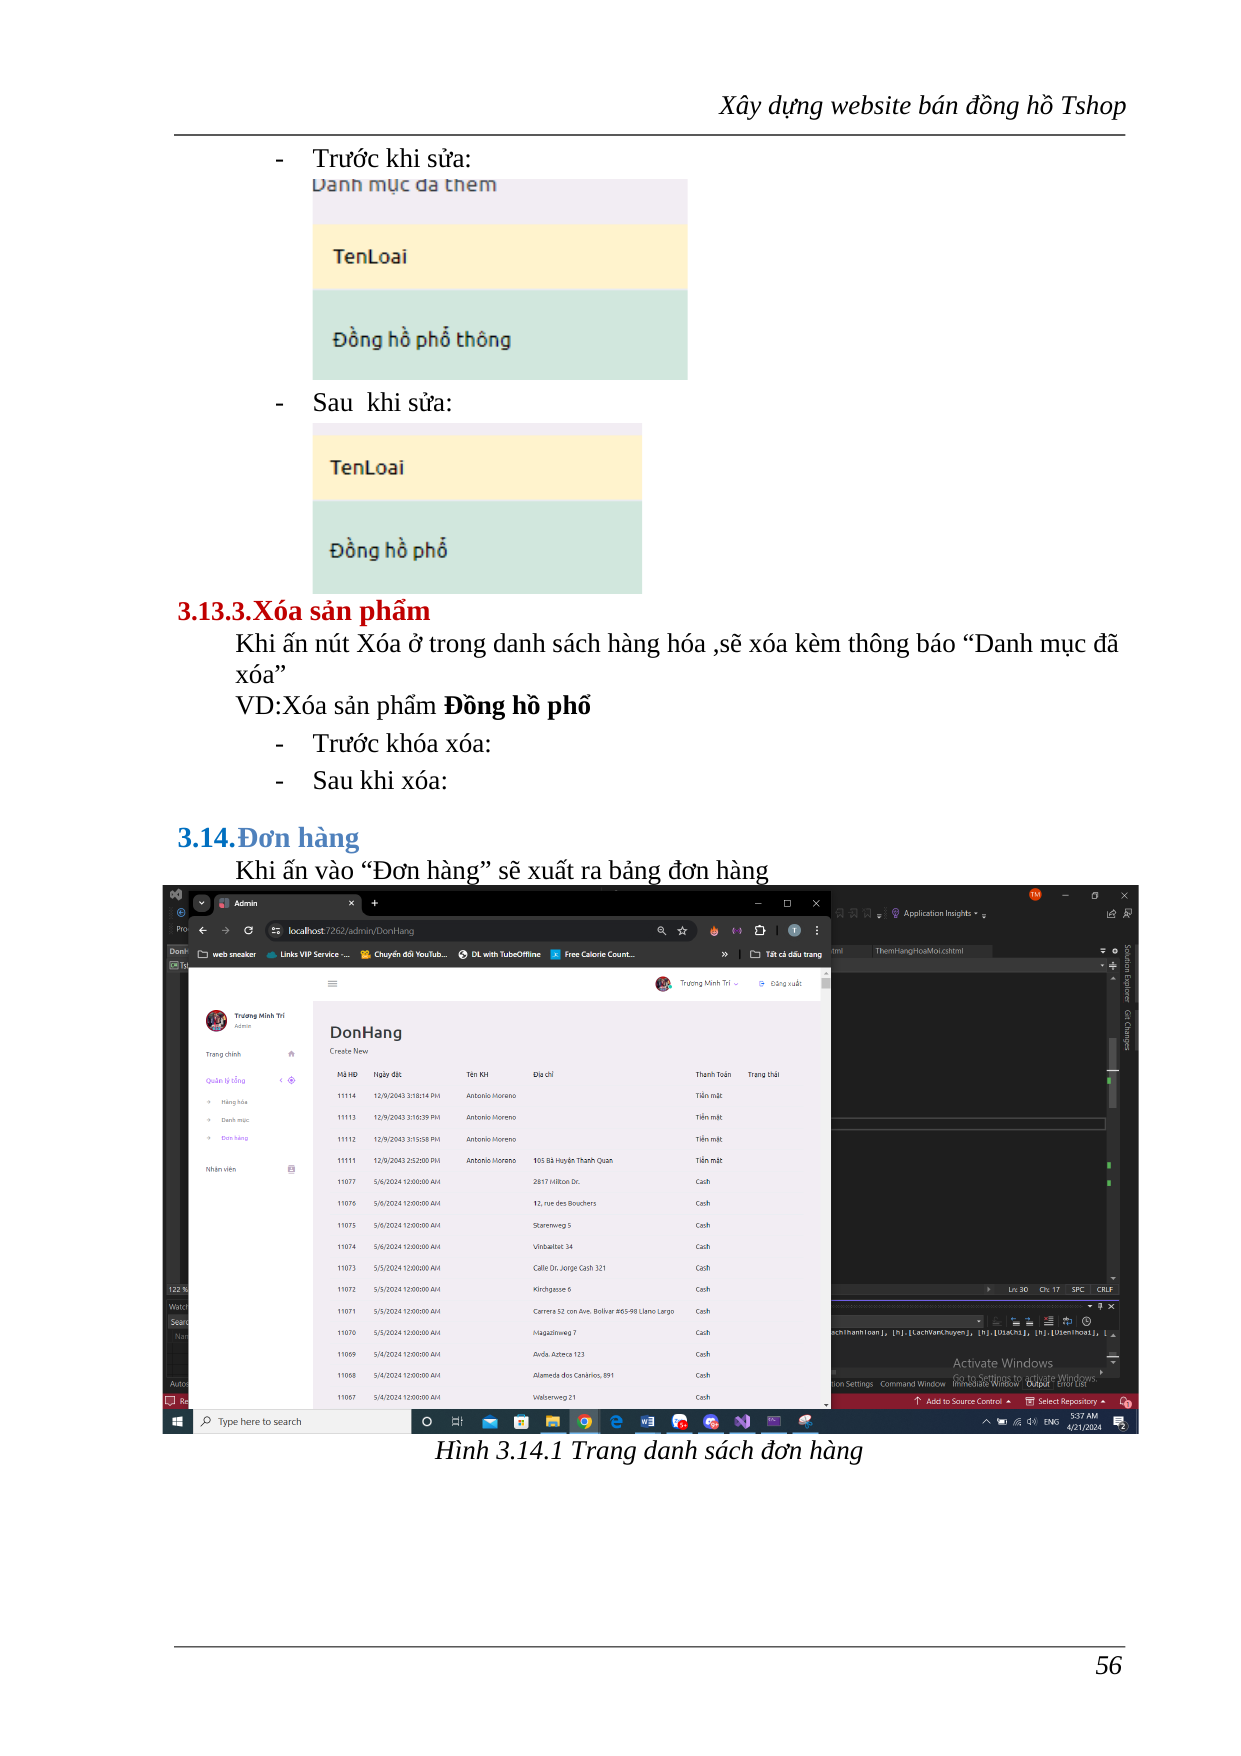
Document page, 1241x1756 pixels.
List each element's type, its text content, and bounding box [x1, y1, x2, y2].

text Khi ấn vào “Đơn hàng” sẽ xuất ra bảng đơn hàng [235, 854, 1138, 885]
text VD:Xóa sản phẩm Đồng hồ phổ [235, 689, 1138, 721]
text Hình 3.14.1 Trang danh sách đơn hàng [162, 1434, 1138, 1465]
list Trước khóa xóa: [275, 727, 1138, 758]
list Trước khi sửa: [275, 142, 1138, 173]
subtitle Đơn hàng [177, 820, 1138, 854]
text Khi ấn nút Xóa ở trong danh sách hàng hóa ,sẽ xóa kèm thông báo “Danh mục đã xóa” [235, 627, 1138, 689]
picture [312, 423, 643, 594]
subtitle Xóa sản phẩm [177, 593, 1138, 627]
picture [312, 179, 688, 380]
list Sau khi xóa: [275, 764, 1138, 796]
list Sau khi sửa: [275, 386, 1138, 417]
picture [162, 885, 1139, 1434]
